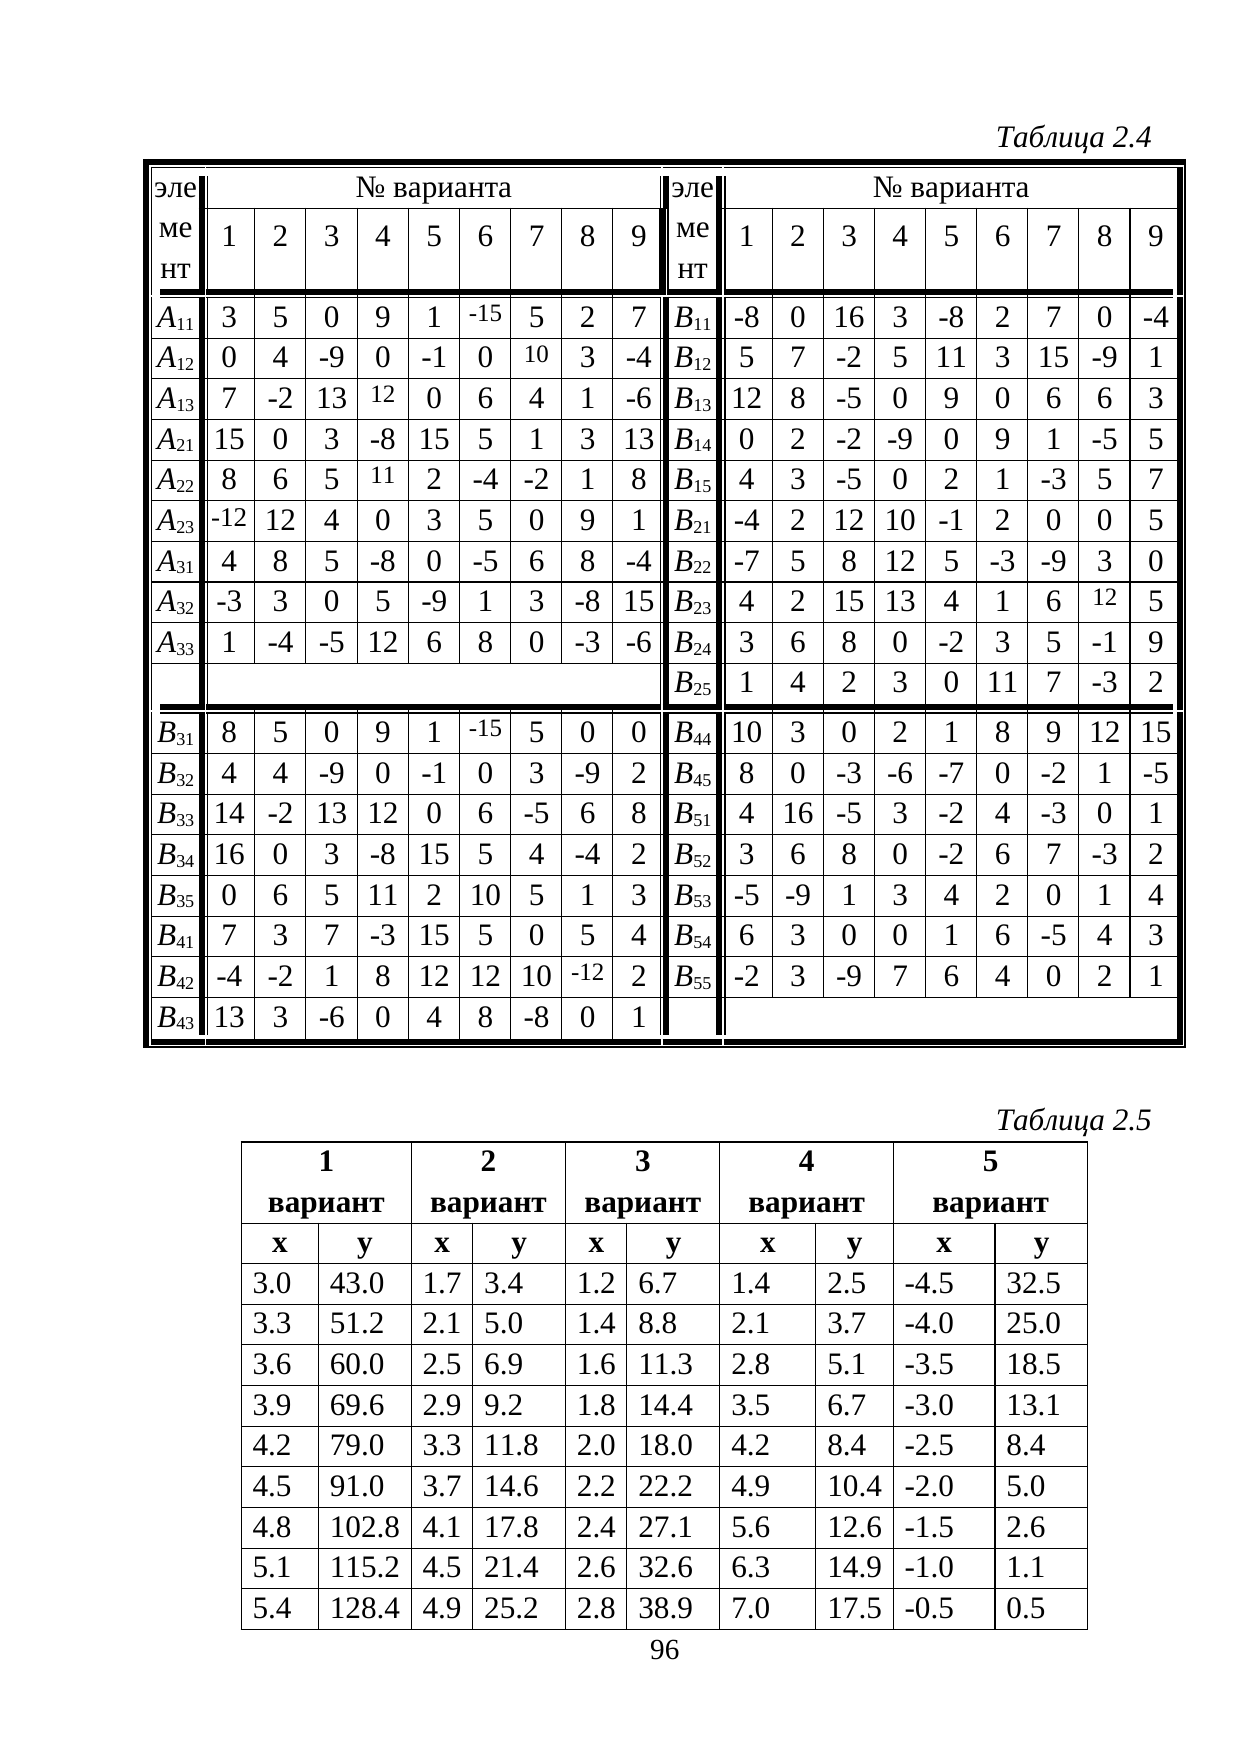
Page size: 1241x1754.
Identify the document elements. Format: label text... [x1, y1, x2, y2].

table_cell 10 [511, 339, 561, 378]
table_cell 3 [306, 420, 357, 459]
table_cell -3 [208, 583, 254, 622]
table_cell B21 [669, 501, 716, 541]
table_cell 12 [358, 795, 408, 834]
table_cell -4 [562, 835, 612, 875]
table_cell 0 [306, 583, 357, 622]
table_cell 15 [824, 583, 874, 622]
table_cell 8 [208, 461, 254, 500]
table_cell 3 [1079, 542, 1129, 581]
table_cell -2 [255, 957, 305, 997]
table_cell 2 [562, 298, 612, 338]
table_cell 1 [1028, 420, 1078, 459]
table_cell 1 [977, 583, 1027, 622]
table_cell 3.6 [242, 1345, 318, 1385]
table_cell 1 [726, 664, 772, 704]
table_cell 3 [255, 998, 305, 1038]
table_cell 11 [926, 339, 976, 378]
table_cell 3 [208, 298, 254, 338]
table_cell 8 [824, 542, 874, 581]
table_cell 1 [1079, 754, 1129, 794]
table_cell -9 [306, 754, 357, 794]
table_cell 6.7 [627, 1264, 719, 1304]
table_cell 5 [773, 542, 823, 581]
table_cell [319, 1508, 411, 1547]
table_cell 3 [511, 583, 561, 622]
table_cell B34 [152, 835, 199, 875]
table_cell [721, 998, 1177, 1038]
table_cell 8 [255, 542, 305, 581]
table_cell 8 [562, 209, 612, 289]
table_cell -9 [824, 957, 874, 997]
table_cell -2 [255, 795, 305, 834]
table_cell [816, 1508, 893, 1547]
table_cell 15 [409, 420, 459, 459]
table_cell 1.4 [566, 1305, 626, 1344]
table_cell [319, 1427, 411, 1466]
table_cell 2.1 [412, 1305, 472, 1344]
table_cell 0 [358, 998, 408, 1038]
table_cell 4 [306, 501, 357, 541]
table_cell 7 [1028, 298, 1078, 338]
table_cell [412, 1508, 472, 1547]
table_cell -1 [409, 339, 459, 378]
table_cell -5 [1028, 917, 1078, 956]
text Таблица 2.5 [177, 1101, 1152, 1137]
table_cell 3 [409, 501, 459, 541]
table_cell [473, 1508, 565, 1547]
table_cell B41 [152, 917, 199, 956]
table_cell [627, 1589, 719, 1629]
table_cell -1 [409, 754, 459, 794]
table_cell -6 [306, 998, 357, 1038]
table_cell -3 [358, 917, 408, 956]
table_cell 16 [773, 795, 823, 834]
table_cell 10 [875, 501, 925, 541]
table_cell 5 [1131, 501, 1177, 541]
table_cell B53 [669, 876, 716, 916]
table_cell -9 [875, 420, 925, 459]
table_cell 5 [562, 917, 612, 956]
table_cell 1 [409, 298, 459, 338]
table_cell 9 [613, 209, 659, 289]
table_cell 4 [208, 542, 254, 581]
table_cell 0 [1079, 298, 1129, 338]
table_cell 3 [875, 795, 925, 834]
table_cell 3 [977, 339, 1027, 378]
table_cell 6 [1079, 379, 1129, 419]
table_cell 5 [306, 542, 357, 581]
table_cell 9 [358, 714, 408, 753]
table_cell 1.7 [412, 1264, 472, 1304]
table_cell -4 [255, 623, 305, 663]
table_cell 51.2 [319, 1305, 411, 1344]
table_cell 1 [926, 917, 976, 956]
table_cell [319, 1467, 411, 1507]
table_cell 8 [562, 542, 612, 581]
table_cell 3 [1131, 379, 1177, 419]
table_cell -4 [726, 501, 772, 541]
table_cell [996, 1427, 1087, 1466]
table_cell 2 [977, 298, 1027, 338]
table_cell 3 [255, 583, 305, 622]
table_cell 4 [773, 664, 823, 704]
table_cell 2 [824, 664, 874, 704]
table_cell 0 [306, 714, 357, 753]
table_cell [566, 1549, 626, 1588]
table_cell B42 [152, 957, 199, 997]
table_header элемент [664, 168, 721, 289]
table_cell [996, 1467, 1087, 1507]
table_cell B24 [669, 623, 716, 663]
table_cell 7 [306, 917, 357, 956]
table_cell 1.2 [566, 1264, 626, 1304]
table_cell 11 [977, 664, 1027, 704]
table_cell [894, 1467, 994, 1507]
table_cell 15 [208, 420, 254, 459]
table_cell 2 [773, 583, 823, 622]
table_cell 0 [977, 379, 1027, 419]
table_cell -12 [562, 957, 612, 997]
table_cell 12 [255, 501, 305, 541]
table_cell B51 [669, 795, 716, 834]
table_cell 6 [460, 795, 510, 834]
table_cell 12 [358, 623, 408, 663]
table_cell 6 [1028, 379, 1078, 419]
table_cell 3.7 [816, 1305, 893, 1344]
table_cell B44 [669, 714, 716, 753]
table_cell 7 [208, 917, 254, 956]
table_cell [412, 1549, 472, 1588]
table_cell -1 [926, 501, 976, 541]
table_cell 0 [208, 876, 254, 916]
table_cell 8 [977, 714, 1027, 753]
table_cell 0 [358, 754, 408, 794]
table_cell у [627, 1224, 719, 1263]
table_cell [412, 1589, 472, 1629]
table_cell 5.0 [473, 1305, 565, 1344]
table_cell 9 [1131, 209, 1177, 289]
table_cell 10 [460, 876, 510, 916]
table_cell 8 [613, 795, 660, 834]
table_cell 0 [824, 714, 874, 753]
table_cell 4 [977, 795, 1027, 834]
table_cell -5 [824, 795, 874, 834]
table_cell 9 [1131, 623, 1177, 663]
table_cell 3 [977, 623, 1027, 663]
table_cell -9 [1079, 339, 1129, 378]
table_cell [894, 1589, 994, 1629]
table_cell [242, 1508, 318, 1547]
table_cell -9 [1028, 542, 1078, 581]
table_cell 4 [208, 754, 254, 794]
table_cell 6 [977, 209, 1027, 289]
table_cell 0 [208, 339, 254, 378]
table_cell -8 [358, 835, 408, 875]
table_cell 3 [255, 917, 305, 956]
table_cell -8 [926, 298, 976, 338]
table_cell 7 [1028, 664, 1078, 704]
table_cell 13 [203, 998, 254, 1038]
table_cell 5 [255, 714, 305, 753]
table_cell 5 [926, 542, 976, 581]
table_cell 4 [511, 835, 561, 875]
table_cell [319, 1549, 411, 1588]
table_cell 2 [773, 209, 823, 289]
table_cell 5 [511, 298, 561, 338]
table_cell 3 [306, 835, 357, 875]
table_cell у [816, 1224, 893, 1263]
table_cell 2 [255, 209, 305, 289]
table_cell 6 [409, 623, 459, 663]
table_cell 2 [926, 461, 976, 500]
table_cell 2.5 [412, 1345, 472, 1385]
table_cell B31 [149, 704, 203, 753]
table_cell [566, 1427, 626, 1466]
table_cell 4 [726, 795, 772, 834]
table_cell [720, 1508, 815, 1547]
table_cell 9.2 [473, 1386, 565, 1426]
table_cell 7 [1028, 835, 1078, 875]
table_cell 0 [511, 917, 561, 956]
table_cell 11 [358, 876, 408, 916]
table_cell 6 [562, 795, 612, 834]
table_cell B22 [669, 542, 716, 581]
table_cell у [473, 1224, 565, 1263]
table_cell 9 [562, 501, 612, 541]
table_cell 7 [875, 957, 925, 997]
table_cell 16 [824, 298, 874, 338]
table_cell -5 [824, 461, 874, 500]
table_cell -2 [1028, 754, 1078, 794]
table_cell х [566, 1224, 626, 1263]
table_cell 1 [977, 461, 1027, 500]
table_cell 12 [1079, 714, 1129, 753]
table_cell -3 [1028, 795, 1078, 834]
table_cell 0 [460, 754, 510, 794]
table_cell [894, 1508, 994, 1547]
table_cell -8 [726, 298, 772, 338]
table_cell B14 [669, 420, 716, 459]
table_cell 1 [1131, 795, 1177, 834]
table_cell -5 [460, 542, 510, 581]
table_cell 0 [562, 714, 612, 753]
table_cell 0 [875, 917, 925, 956]
table_cell 60.0 [319, 1345, 411, 1385]
table_header 3 вариант [566, 1143, 719, 1222]
table_cell 5 [460, 917, 510, 956]
table_cell 6 [773, 623, 823, 663]
table_cell 6 [255, 876, 305, 916]
table_cell 2 [977, 876, 1027, 916]
table_cell -2 [926, 795, 976, 834]
table_cell 4 [358, 209, 408, 289]
table_cell B12 [669, 339, 716, 378]
table_cell 2.5 [816, 1264, 893, 1304]
table_cell 0 [409, 795, 459, 834]
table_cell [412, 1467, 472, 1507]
table_cell -4 [1131, 289, 1181, 338]
table_cell 5 [511, 714, 561, 753]
table_cell 6 [1028, 583, 1078, 622]
table_cell 0 [875, 835, 925, 875]
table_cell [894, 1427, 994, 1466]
table_cell 2 [875, 714, 925, 753]
table_cell -4 [208, 957, 254, 997]
table_cell 3 [875, 298, 925, 338]
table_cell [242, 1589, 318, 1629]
table_cell 5.1 [816, 1345, 893, 1385]
table_cell 2 [409, 461, 459, 500]
table_cell 1 [1131, 339, 1177, 378]
table_cell -4.0 [894, 1305, 994, 1344]
table_cell A32 [152, 583, 199, 622]
table_cell 5 [306, 461, 357, 500]
table_cell B11 [669, 298, 716, 338]
table_cell 0 [1131, 542, 1177, 581]
table_cell 4 [409, 998, 459, 1038]
table_cell -5 [726, 876, 772, 916]
table_cell 2 [773, 420, 823, 459]
table_cell 3 [773, 917, 823, 956]
table_cell 11 [358, 461, 408, 500]
table_cell 1 [562, 461, 612, 500]
table_cell 2 [773, 501, 823, 541]
table_cell 10 [726, 714, 772, 753]
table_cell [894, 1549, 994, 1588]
table_cell 13 [306, 795, 357, 834]
table_cell 12 [726, 379, 772, 419]
table_cell [152, 664, 199, 704]
table_cell B43 [152, 998, 203, 1038]
table_cell 3.4 [473, 1264, 565, 1304]
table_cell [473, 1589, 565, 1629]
table_cell 12 [460, 957, 510, 997]
table_cell 6 [460, 209, 510, 289]
table_cell 1 [208, 623, 254, 663]
table_cell -4 [460, 461, 510, 500]
table_cell 2.9 [412, 1386, 472, 1426]
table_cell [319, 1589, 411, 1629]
table_cell 0 [926, 664, 976, 704]
table_cell 0 [875, 623, 925, 663]
table_cell B15 [669, 461, 716, 500]
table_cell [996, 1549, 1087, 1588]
table_cell 15 [1131, 704, 1181, 753]
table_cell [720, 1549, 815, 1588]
table_cell 0 [409, 379, 459, 419]
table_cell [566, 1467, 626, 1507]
table_cell 1 [726, 209, 772, 289]
table_cell -2 [824, 420, 874, 459]
table_cell -15 [460, 298, 510, 338]
table_header 4 вариант [720, 1143, 893, 1222]
table_cell B23 [669, 583, 716, 622]
table_cell 0 [926, 420, 976, 459]
table_cell -3 [562, 623, 612, 663]
table_cell 6 [773, 835, 823, 875]
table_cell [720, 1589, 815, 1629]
table_cell 4 [1079, 917, 1129, 956]
table_cell -2 [824, 339, 874, 378]
table_cell 1.6 [566, 1345, 626, 1385]
table_cell 0 [1028, 501, 1078, 541]
table_cell -5 [824, 379, 874, 419]
table_cell 69.6 [319, 1386, 411, 1426]
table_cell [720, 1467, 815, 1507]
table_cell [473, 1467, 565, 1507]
table_cell -5 [511, 795, 561, 834]
table_cell 5 [1131, 420, 1177, 459]
table_cell 8 [358, 957, 408, 997]
table_cell 0 [824, 917, 874, 956]
table_cell 0 [726, 420, 772, 459]
table_cell 15 [1028, 339, 1078, 378]
table_cell 3 [1131, 917, 1177, 956]
table_cell 13 [875, 583, 925, 622]
table_cell 0 [875, 379, 925, 419]
table_cell 7 [613, 298, 660, 338]
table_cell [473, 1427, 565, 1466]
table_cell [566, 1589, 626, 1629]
table_cell 6 [926, 957, 976, 997]
table_cell -4 [613, 542, 660, 581]
table_cell 1 [562, 379, 612, 419]
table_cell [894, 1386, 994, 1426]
table_cell 14 [208, 795, 254, 834]
table_cell 4 [977, 957, 1027, 997]
table_cell 3 [562, 420, 612, 459]
table_cell х [242, 1224, 318, 1263]
table_cell -1 [1079, 623, 1129, 663]
table_cell 8 [208, 714, 254, 753]
table_cell 9 [1028, 714, 1078, 753]
table_cell 3 [726, 623, 772, 663]
table_cell 0 [613, 714, 660, 753]
table_cell 1 [562, 876, 612, 916]
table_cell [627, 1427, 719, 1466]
table_cell 1.8 [566, 1386, 626, 1426]
table_cell 9 [358, 298, 408, 338]
table_cell 2.8 [720, 1345, 815, 1385]
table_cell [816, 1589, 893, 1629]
table_cell 0 [255, 835, 305, 875]
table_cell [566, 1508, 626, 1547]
table_cell 10 [511, 957, 561, 997]
table_cell 15 [409, 835, 459, 875]
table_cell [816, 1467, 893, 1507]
table_cell -2 [511, 461, 561, 500]
table_cell -12 [208, 501, 254, 541]
table_cell -2 [255, 379, 305, 419]
table_cell 3.3 [242, 1305, 318, 1344]
table_cell 5 [460, 835, 510, 875]
table_cell 4 [613, 917, 660, 956]
table_cell 5 [358, 583, 408, 622]
table_cell 4 [255, 339, 305, 378]
table_cell 25.0 [996, 1305, 1087, 1344]
table_header 1 вариант [242, 1143, 411, 1222]
table_cell 12 [824, 501, 874, 541]
table_cell 1 [409, 714, 459, 753]
table_cell 2 [977, 501, 1027, 541]
table_cell 4 [255, 754, 305, 794]
text Таблица 2.4 [177, 118, 1152, 154]
table_cell 0 [773, 298, 823, 338]
table_cell -2 [726, 957, 772, 997]
table_cell 5 [1131, 583, 1177, 622]
table_cell 1 [208, 209, 254, 289]
table_cell х [894, 1224, 994, 1263]
table_cell 8 [1079, 209, 1129, 289]
table_cell 3 [875, 664, 925, 704]
table_cell 0 [1079, 501, 1129, 541]
table_cell 5 [1079, 461, 1129, 500]
table_cell -5 [1131, 754, 1177, 794]
table_cell -2 [926, 835, 976, 875]
table_cell 8 [773, 379, 823, 419]
table_cell 13 [613, 420, 660, 459]
table_cell 3 [773, 461, 823, 500]
table_cell 8 [824, 835, 874, 875]
table_cell 1 [1079, 876, 1129, 916]
table_header 2 вариант [412, 1143, 565, 1222]
table_cell 2 [613, 754, 660, 794]
table_cell х [412, 1224, 472, 1263]
table_cell 12 [875, 542, 925, 581]
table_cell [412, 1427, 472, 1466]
table_cell 7 [511, 209, 561, 289]
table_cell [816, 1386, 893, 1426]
table_cell 8 [613, 461, 660, 500]
table_cell 0 [358, 339, 408, 378]
table_cell 4 [726, 583, 772, 622]
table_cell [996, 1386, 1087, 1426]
table_cell A33 [152, 623, 199, 663]
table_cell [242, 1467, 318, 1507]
table_cell 1 [613, 501, 660, 541]
table_cell 7 [1028, 209, 1078, 289]
table_cell 5 [460, 420, 510, 459]
table_cell 2 [613, 957, 660, 997]
table_cell A11 [149, 289, 203, 338]
table_header 5 вариант [894, 1143, 1087, 1222]
table_cell 4 [1131, 876, 1177, 916]
table_cell B54 [669, 917, 716, 956]
table_cell 3 [773, 957, 823, 997]
table_cell 7 [1131, 461, 1177, 500]
table_cell 1 [460, 583, 510, 622]
table_cell B33 [152, 795, 199, 834]
table_cell -9 [562, 754, 612, 794]
table_cell 1 [1131, 957, 1177, 997]
table_cell 0 [875, 461, 925, 500]
table_cell 5 [409, 209, 459, 289]
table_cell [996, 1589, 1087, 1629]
table_header № варианта [721, 165, 1181, 208]
table_cell 4 [511, 379, 561, 419]
table_cell 5 [511, 876, 561, 916]
table_cell [208, 664, 660, 704]
table_cell A13 [152, 379, 199, 419]
table_cell 0 [255, 420, 305, 459]
table_cell 6 [726, 917, 772, 956]
table_cell -9 [306, 339, 357, 378]
table_cell 13 [306, 379, 357, 419]
table_cell -7 [926, 754, 976, 794]
table_cell 0 [409, 542, 459, 581]
table_cell 6 [511, 542, 561, 581]
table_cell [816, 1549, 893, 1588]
table_cell -3 [977, 542, 1027, 581]
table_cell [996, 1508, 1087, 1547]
table_cell 0 [511, 623, 561, 663]
table_cell 3 [511, 754, 561, 794]
table_cell 2 [1131, 664, 1177, 704]
table_cell 9 [977, 420, 1027, 459]
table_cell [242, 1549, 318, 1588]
table_cell -5 [1079, 420, 1129, 459]
table_cell 8 [460, 998, 510, 1038]
table_cell 2 [1131, 835, 1177, 875]
table_cell 8.8 [627, 1305, 719, 1344]
table_cell у [319, 1224, 411, 1263]
table_cell 1 [511, 420, 561, 459]
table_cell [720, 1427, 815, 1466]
table_cell 8 [460, 623, 510, 663]
table_cell -3 [1028, 461, 1078, 500]
table_cell -4.5 [894, 1264, 994, 1304]
table_cell 2.1 [720, 1305, 815, 1344]
table_cell 43.0 [319, 1264, 411, 1304]
table_cell A23 [152, 501, 199, 541]
table_cell 9 [926, 379, 976, 419]
table_cell 1 [613, 998, 664, 1038]
table_cell 18.5 [996, 1345, 1087, 1385]
table_cell -5 [306, 623, 357, 663]
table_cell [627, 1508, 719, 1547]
table_cell A12 [152, 339, 199, 378]
table_cell -3 [1079, 835, 1129, 875]
table_cell 0 [1028, 876, 1078, 916]
table_cell 3.0 [242, 1264, 318, 1304]
table_cell 5 [875, 339, 925, 378]
table_cell -15 [460, 714, 510, 753]
table_cell 6 [460, 379, 510, 419]
table_cell 12 [358, 379, 408, 419]
table_cell 1 [306, 957, 357, 997]
table_cell -6 [613, 623, 660, 663]
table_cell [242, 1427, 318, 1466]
table_cell -9 [773, 876, 823, 916]
table_header № варианта [203, 165, 664, 208]
table_cell A31 [152, 542, 199, 581]
table_cell у [996, 1224, 1087, 1263]
table_cell х [720, 1224, 815, 1263]
table_cell 5 [926, 209, 976, 289]
table_cell -3 [824, 754, 874, 794]
table_cell -6 [613, 379, 660, 419]
table_cell 4 [926, 876, 976, 916]
table_cell 6.9 [473, 1345, 565, 1385]
table_cell 0 [306, 298, 357, 338]
table_cell 3 [773, 714, 823, 753]
table_cell 0 [977, 754, 1027, 794]
table_cell 8 [726, 754, 772, 794]
table_cell 3 [306, 209, 357, 289]
table_cell 0 [358, 501, 408, 541]
table_cell -8 [562, 583, 612, 622]
table_cell -3.5 [894, 1345, 994, 1385]
table_cell 3 [562, 339, 612, 378]
table_cell 5 [306, 876, 357, 916]
table_cell -6 [875, 754, 925, 794]
table_cell 2 [409, 876, 459, 916]
table_cell -8 [358, 420, 408, 459]
table_cell 16 [208, 835, 254, 875]
table_cell [664, 998, 721, 1038]
table_cell 5 [1028, 623, 1078, 663]
table_cell 0 [773, 754, 823, 794]
table_cell 5 [726, 339, 772, 378]
table_cell 6 [977, 917, 1027, 956]
table_cell 3 [726, 835, 772, 875]
table_cell B52 [669, 835, 716, 875]
table_cell 1 [824, 876, 874, 916]
table_cell B55 [669, 957, 716, 997]
table_cell B32 [152, 754, 199, 794]
table_cell 3.5 [720, 1386, 815, 1426]
table_cell 1.4 [720, 1264, 815, 1304]
table_cell 7 [208, 379, 254, 419]
table_cell 7 [773, 339, 823, 378]
table_cell 14.4 [627, 1386, 719, 1426]
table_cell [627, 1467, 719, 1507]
table_cell -2 [926, 623, 976, 663]
table_cell 3.9 [242, 1386, 318, 1426]
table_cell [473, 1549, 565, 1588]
table_cell 0 [460, 339, 510, 378]
table_cell 4 [926, 583, 976, 622]
table_cell 1 [926, 714, 976, 753]
table_cell 3 [875, 876, 925, 916]
table_cell 12 [409, 957, 459, 997]
table_cell 3 [613, 876, 660, 916]
table_cell 2 [613, 835, 660, 875]
table_cell 3 [824, 209, 874, 289]
table_cell -4 [613, 339, 660, 378]
table_cell B13 [669, 379, 716, 419]
table_cell 5 [255, 298, 305, 338]
table_cell -8 [358, 542, 408, 581]
table_header элемент [152, 168, 203, 289]
table_cell 2 [1079, 957, 1129, 997]
table_cell 0 [1079, 795, 1129, 834]
table_cell 32.5 [996, 1264, 1087, 1304]
table_cell 0 [562, 998, 612, 1038]
table_cell -3 [1079, 664, 1129, 704]
table_cell 5 [460, 501, 510, 541]
table_cell 8 [824, 623, 874, 663]
table_cell A22 [152, 461, 199, 500]
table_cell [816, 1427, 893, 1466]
table_cell B25 [669, 664, 716, 704]
table_cell -9 [409, 583, 459, 622]
table_cell 4 [875, 209, 925, 289]
table_cell 0 [1028, 957, 1078, 997]
table_cell A21 [152, 420, 199, 459]
table_cell -7 [726, 542, 772, 581]
table_cell 6 [977, 835, 1027, 875]
table_cell -8 [511, 998, 561, 1038]
table_cell 15 [409, 917, 459, 956]
table_cell 15 [613, 583, 660, 622]
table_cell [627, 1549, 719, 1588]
table_cell B45 [669, 754, 716, 794]
table_cell B35 [152, 876, 199, 916]
table_cell 12 [1079, 583, 1129, 622]
table_cell 6 [255, 461, 305, 500]
table_cell 0 [511, 501, 561, 541]
table_cell 11.3 [627, 1345, 719, 1385]
table_cell 4 [726, 461, 772, 500]
